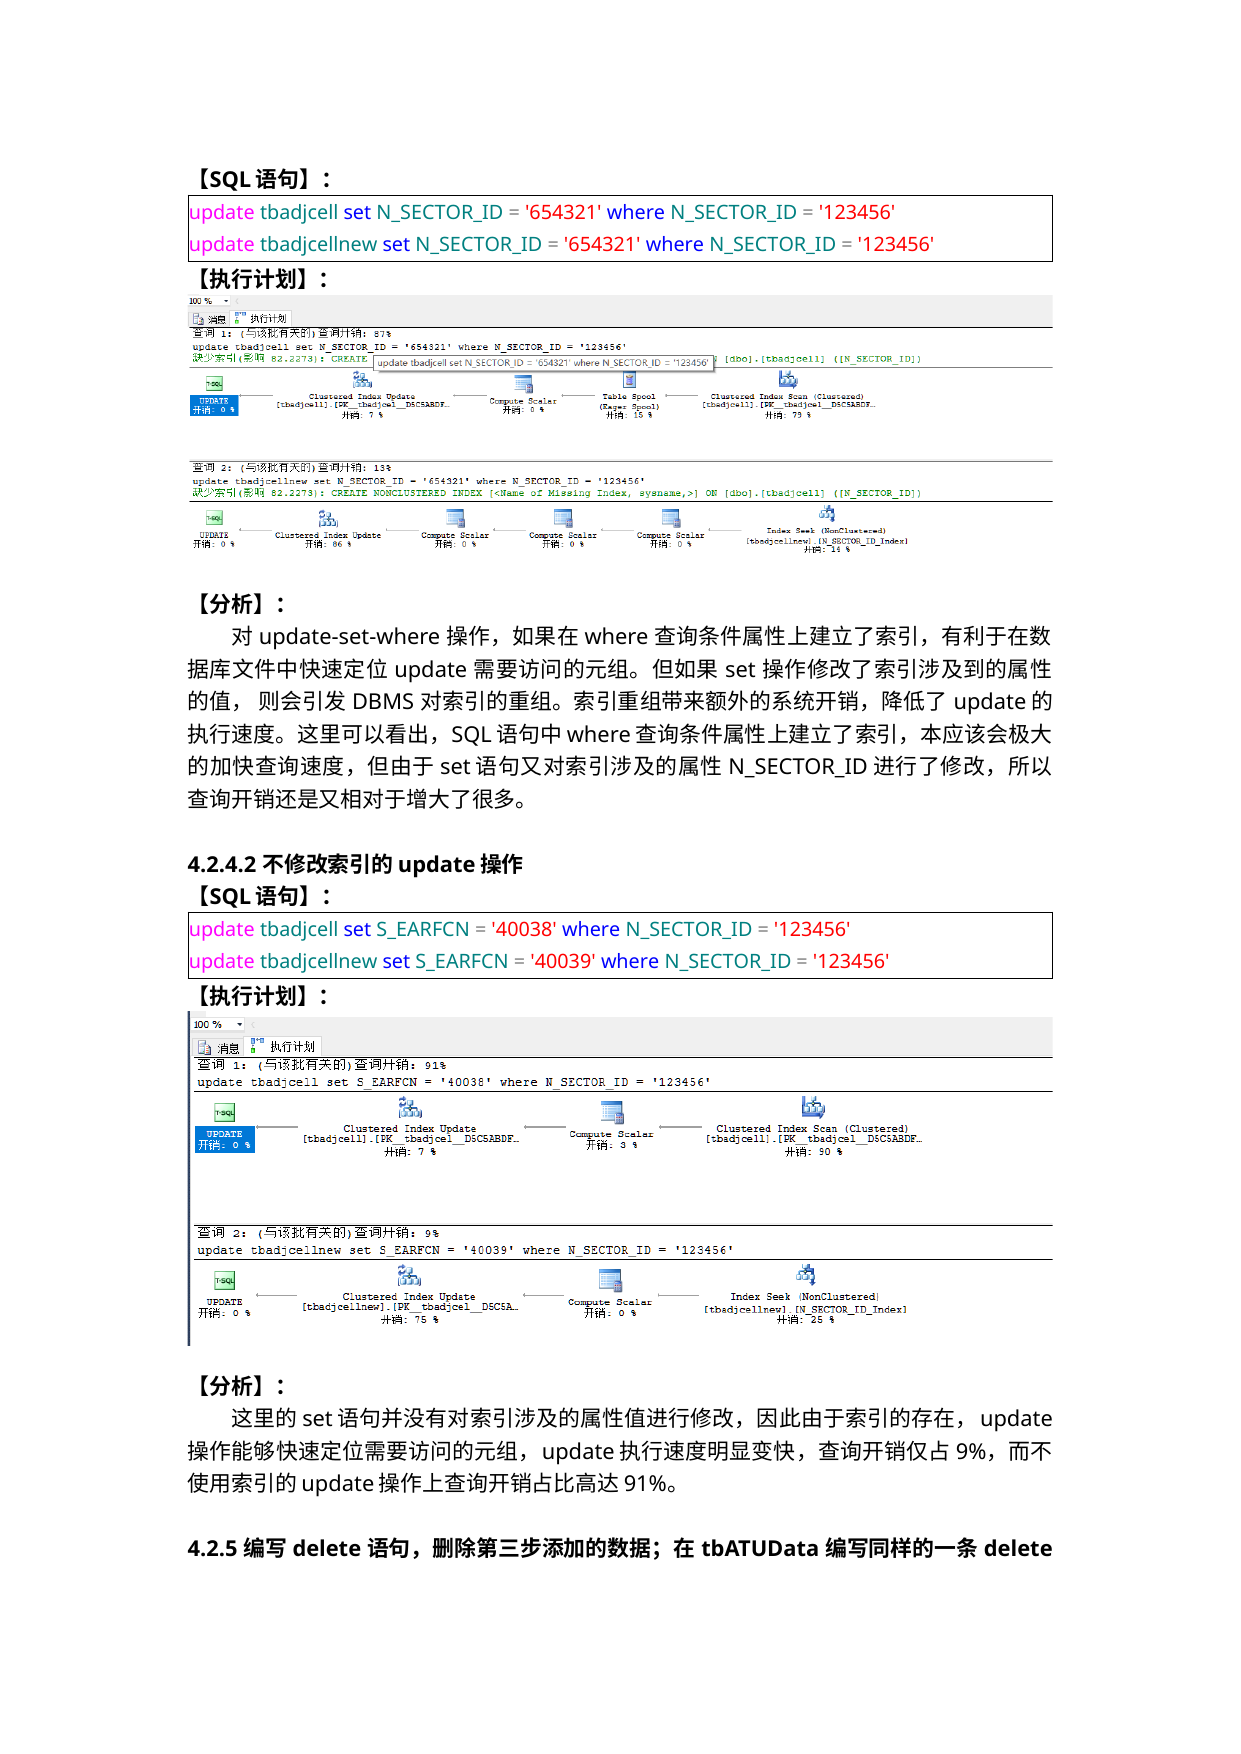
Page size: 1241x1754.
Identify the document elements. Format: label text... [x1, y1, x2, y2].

table_header update tbadjcell set N_SECTOR_ID = '654321' where N_SECTOR_ID = '123456' update tbadjcellnew set N_SECTOR_ID = '654321' where N_SECTOR_ID = '123456' [189, 196, 1052, 261]
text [187, 1531, 1053, 1564]
text 4.2.4.2 不修改索引的update操作 [187, 847, 1053, 879]
table_header update tbadjcell set S_EARFCN = '40038' where N_SECTOR_ID = '123456' update tbadjcellnew set S_EARFCN = '40039' where N_SECTOR_ID = '123456' [189, 913, 1052, 978]
picture [187, 1011, 1053, 1346]
text 【SQL语句】： [187, 162, 1053, 194]
text 【SQL语句】： [187, 879, 1053, 912]
text 【执行计划】： [187, 979, 1053, 1011]
text 【分析】： [187, 587, 1053, 619]
picture [187, 294, 1053, 577]
text 【分析】： [187, 1369, 1053, 1401]
text 【执行计划】： [187, 262, 1053, 294]
text 对 update-set-where 操作，如果在 where 查询条件属性上建立了索引，有利于在数据库文件中快速定位 update 需要访问的元组。但如果 set 操作修改了索引涉及到的属性的值， 则会引发 DBMS 对索引的重组。索引重组带来额外的系统开销，降低了update的执行速度。这里可以看出，SQL语句中where查询条件属性上建立了索引，本应该会极大的加快查询速度，但由于set语句又对索引涉及的属性N_SECTOR_ID进行了修改，所以查询开销还是又相对于增大了很多。 [187, 619, 1053, 814]
text 这里的set语句并没有对索引涉及的属性值进行修改，因此由于索引的存在，update操作能够快速定位需要访问的元组，update执行速度明显变快，查询开销仅占9%，而不使用索引的update操作上查询开销占比高达91%。 [187, 1401, 1053, 1499]
